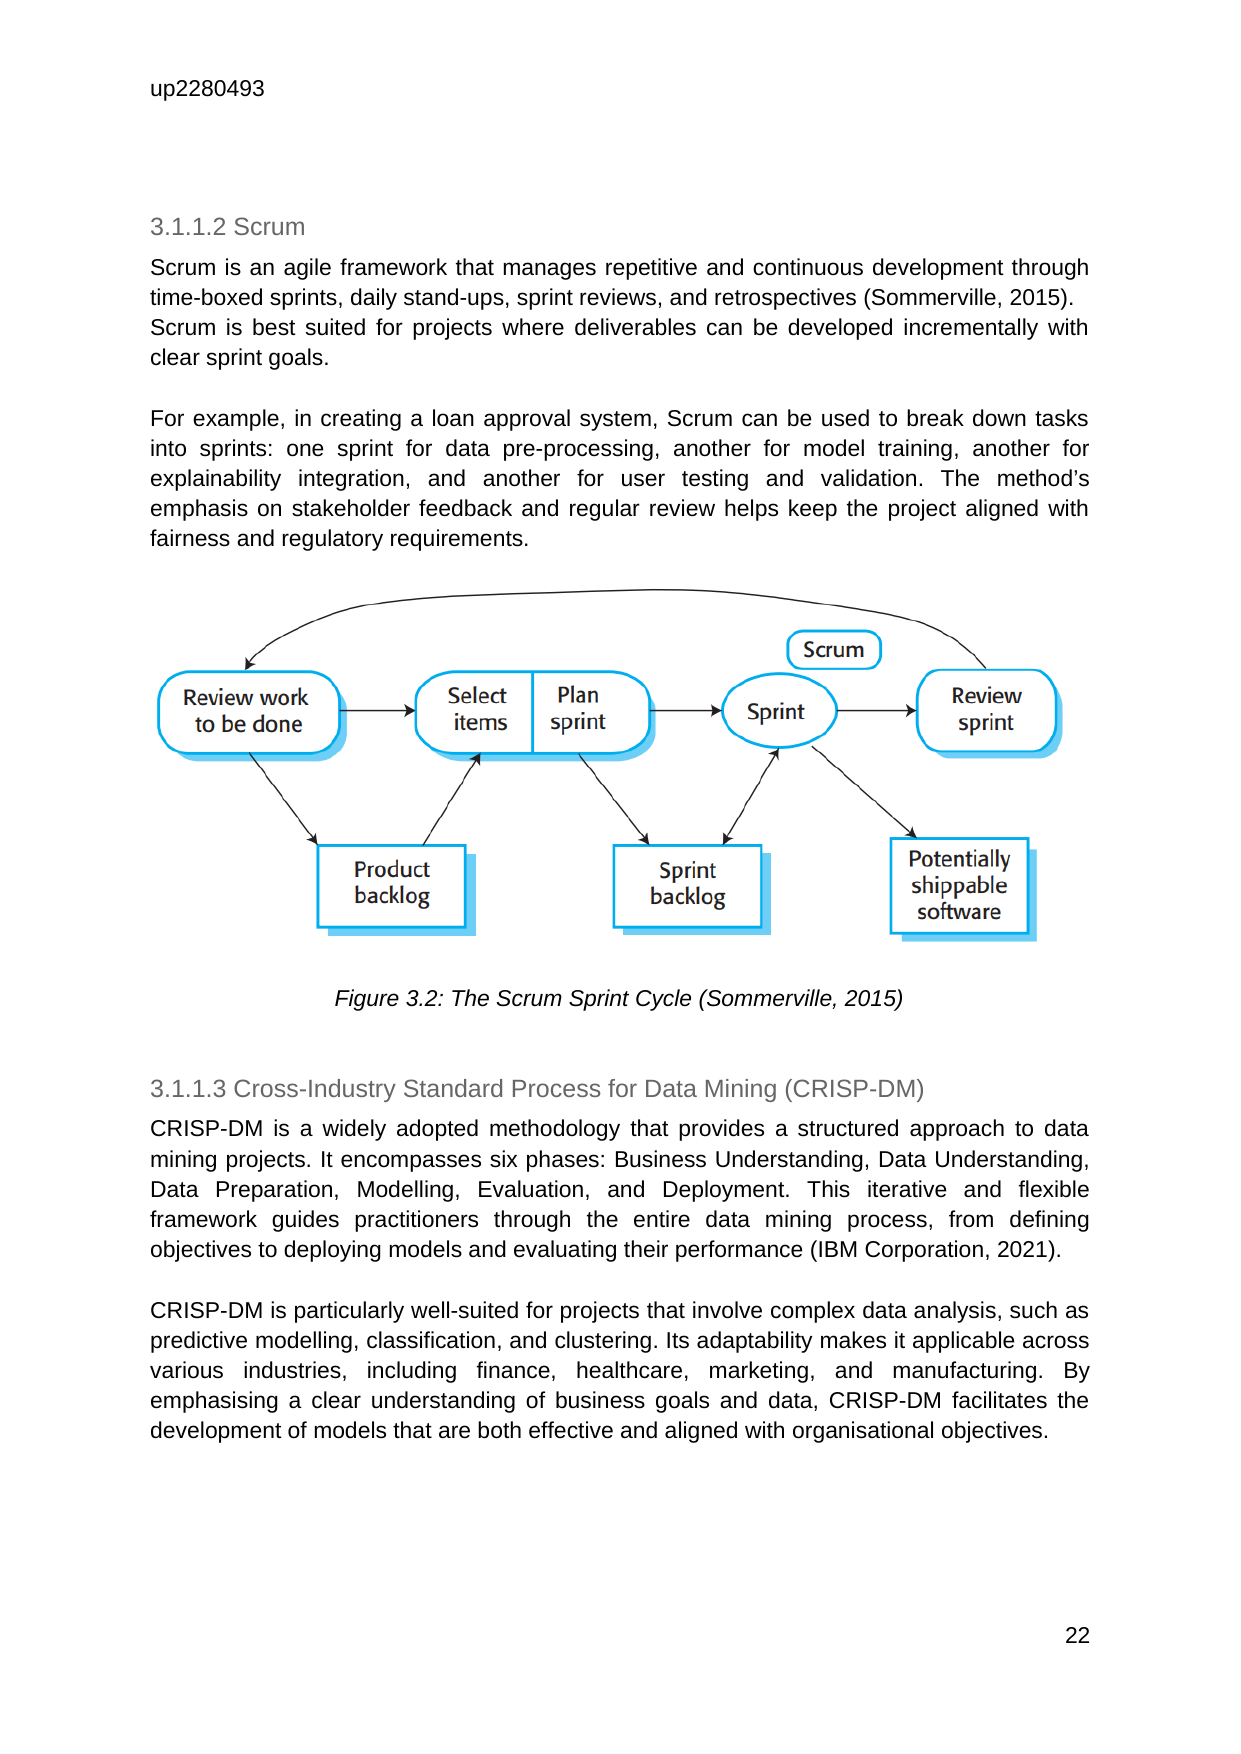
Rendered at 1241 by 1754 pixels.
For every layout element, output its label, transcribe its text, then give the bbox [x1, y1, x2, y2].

picture [150, 555, 1091, 981]
text Scrum is best suited for projects where deliverables can be developed incrementally with clear sprint goals. [150, 314, 1090, 371]
text Scrum is an agile framework that manages repetitive and continuous development through time-boxed sprints, daily stand-ups, sprint reviews, and retrospectives (Sommerville, 2015). [150, 253, 1090, 310]
text For example, in creating a loan approval system, Scrum can be used to break down tasks into sprints: one sprint for data pre-processing, another for model training, another for explainability integration, and another for user testing and validation. The method’s emphasis on stakeholder feedback and regular review helps keep the project aligned with fairness and regulatory requirements. [150, 404, 1090, 552]
subtitle 3.1.1.2 Scrum [150, 212, 1090, 241]
subtitle 3.1.1.3 Cross-Industry Standard Process for Data Mining (CRISP-DM) [150, 1074, 1090, 1103]
text Figure 3.2: The Scrum Sprint Cycle (Sommerville, 2015) [150, 984, 1090, 1011]
text CRISP-DM is a widely adopted methodology that provides a structured approach to data mining projects. It encompasses six phases: Business Understanding, Data Understanding, Data Preparation, Modelling, Evaluation, and Deployment. This iterative and flexible framework guides practitioners through the entire data mining process, from defining objectives to deploying models and evaluating their performance (IBM Corporation, 2021). [150, 1115, 1090, 1263]
text CRISP-DM is particularly well-suited for projects that involve complex data analysis, such as predictive modelling, classification, and clustering. Its adaptability makes it applicable across various industries, including finance, healthcare, marketing, and manufacturing. By emphasising a clear understanding of business goals and data, CRISP-DM facilitates the development of models that are both effective and aligned with organisational objectives. [150, 1297, 1090, 1444]
